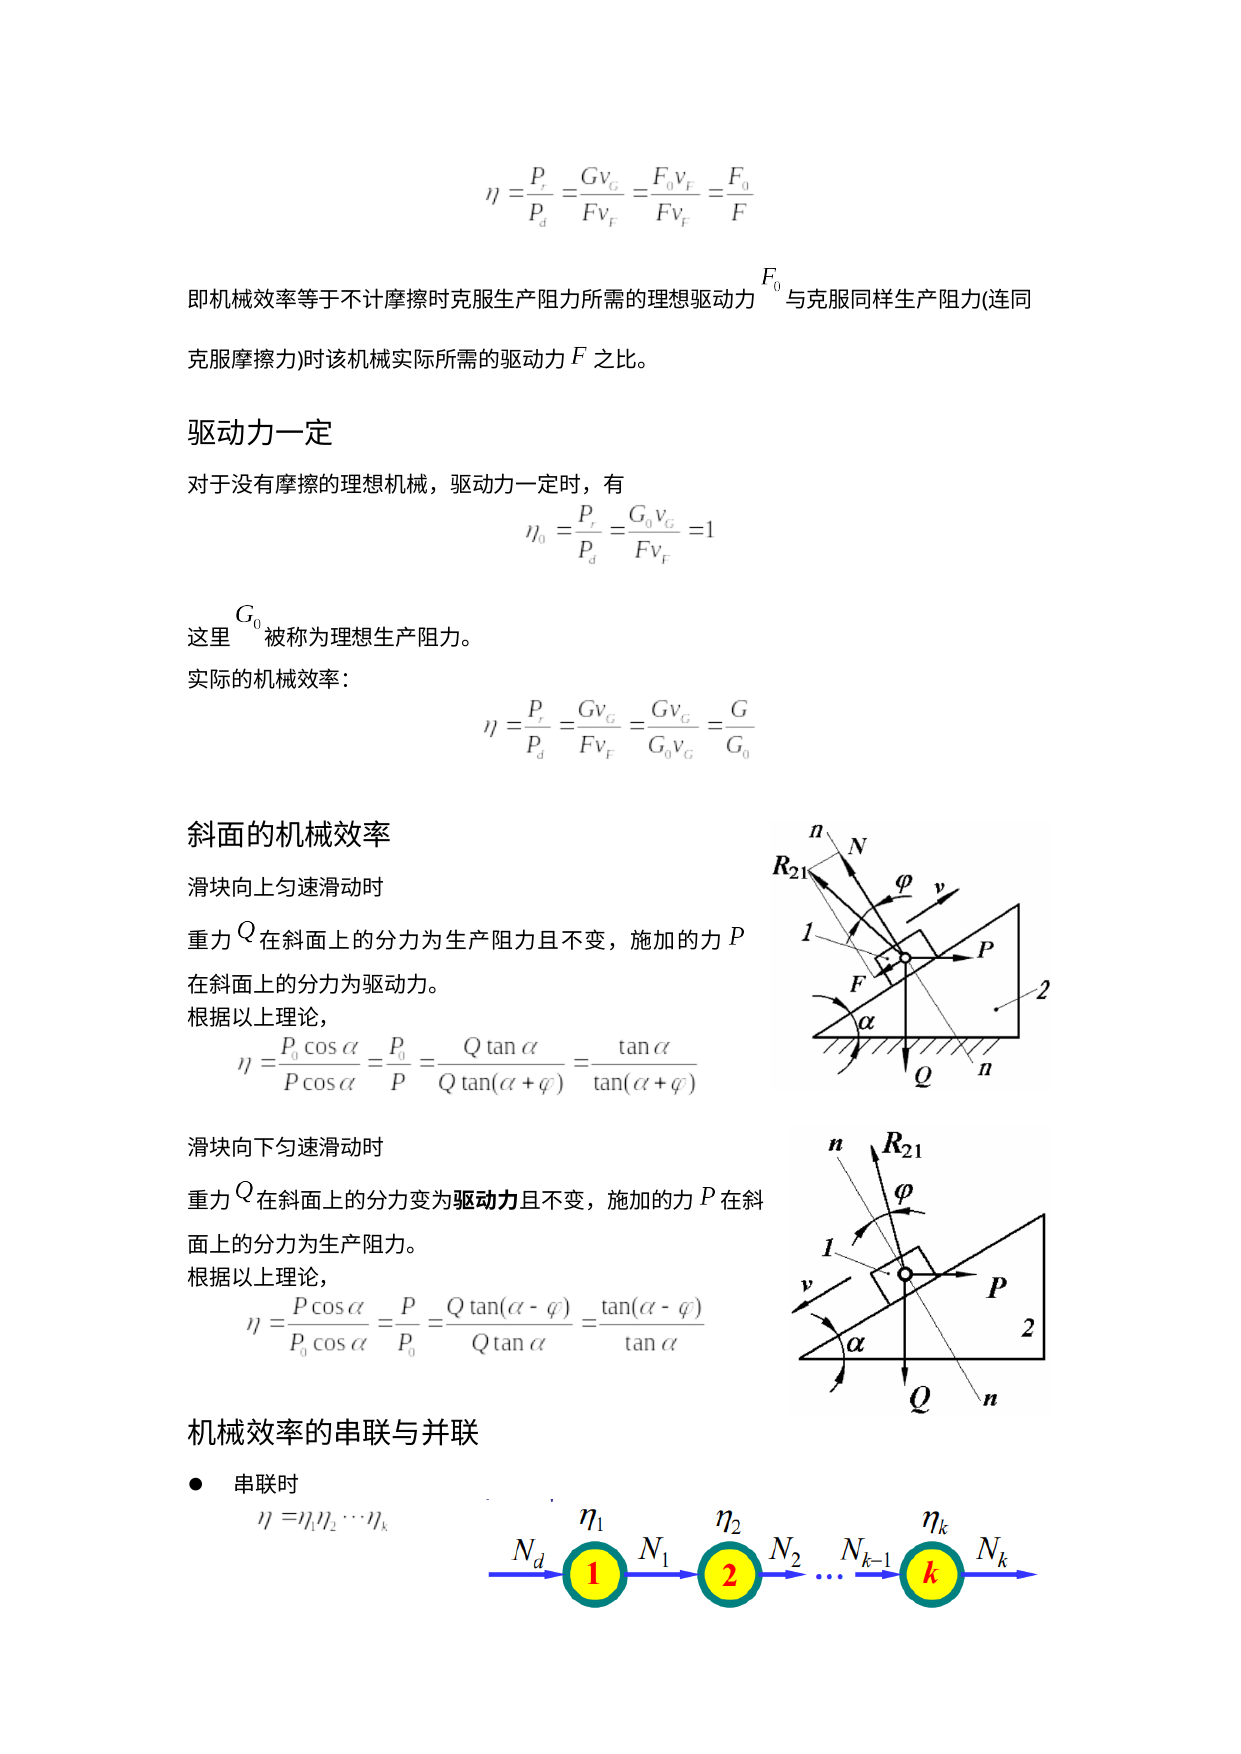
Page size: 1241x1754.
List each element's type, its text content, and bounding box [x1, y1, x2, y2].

text 滑块向上匀速滑动时 [187, 869, 768, 902]
text 实际的机械效率： [187, 662, 1053, 694]
text 重力在斜面上的分力变为驱动力且不变，施加的力在斜面上的分力为生产阻力。 [187, 1162, 782, 1259]
picture [479, 1499, 1053, 1610]
text 对于没有摩擦的理想机械，驱动力一定时，有 [187, 467, 1053, 499]
list 串联时 [187, 1467, 1053, 1499]
text 滑块向下匀速滑动时 [187, 1129, 782, 1162]
picture [782, 1123, 1053, 1420]
text 这里被称为理想生产阻力。 [187, 597, 1053, 662]
text 重力在斜面上的分力为生产阻力且不变，施加的力在斜面上的分力为驱动力。 [187, 902, 768, 999]
text 即机械效率等于不计摩擦时克服生产阻力所需的理想驱动力与克服同样生产阻力(连同克服摩擦力)时该机械实际所需的驱动力之比。 [187, 259, 1053, 389]
text 根据以上理论， [187, 1259, 782, 1292]
picture [768, 814, 1052, 1092]
subtitle 机械效率的串联与并联 [187, 1398, 1053, 1463]
subtitle 驱动力一定 [187, 398, 1053, 463]
text 根据以上理论， [187, 999, 768, 1032]
subtitle 斜面的机械效率 [187, 800, 1053, 865]
